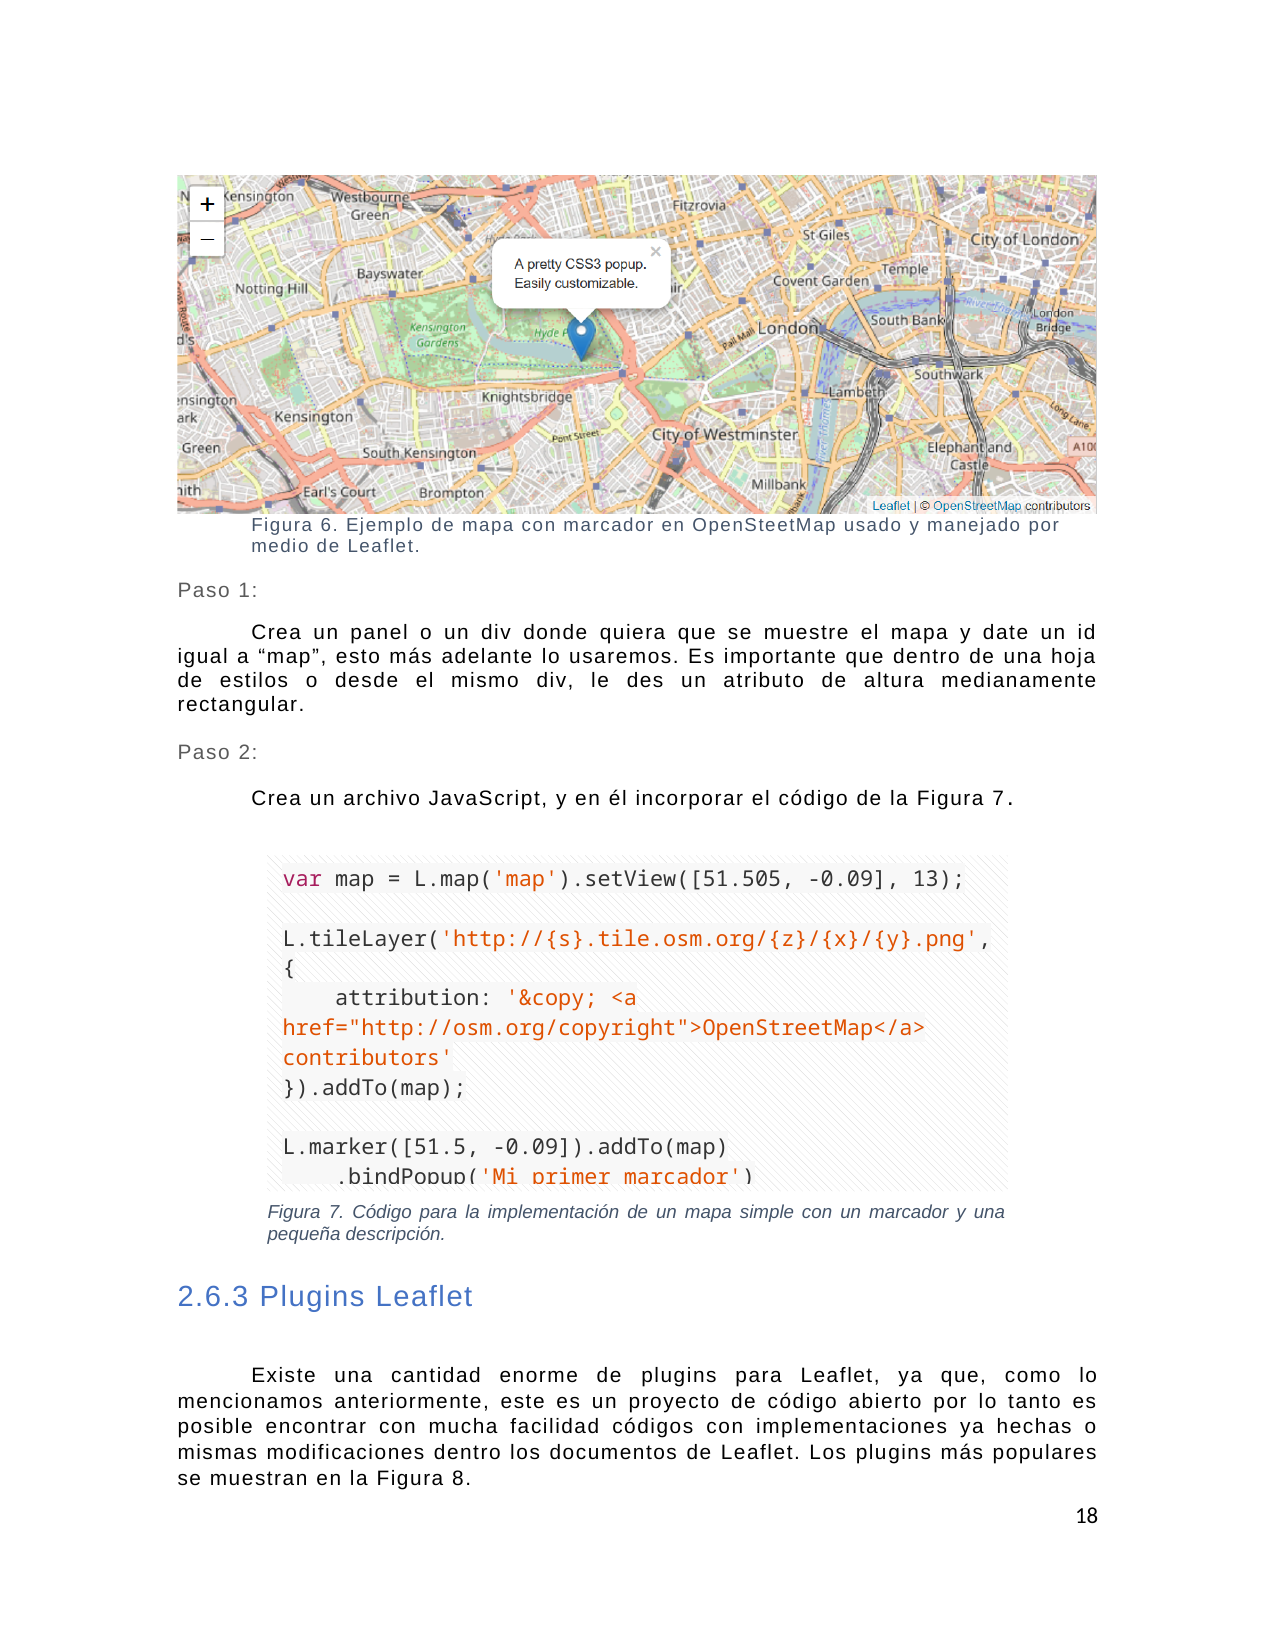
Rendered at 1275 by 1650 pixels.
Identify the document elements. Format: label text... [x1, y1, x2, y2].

text Existe una cantidad enorme de plugins para Leaflet, ya que, como lo mencionamos anteriormente, este es un proyecto de código abierto por lo tanto es posible encontrar con mucha facilidad códigos con implementaciones ya hechas o mismas modificaciones dentro los documentos de Leaflet. Los plugins más populares se muestran en la Figura 8. [177, 1363, 1098, 1490]
subtitle Paso 1: [177, 578, 1098, 602]
text Figura 6. Ejemplo de mapa con marcador en OpenSteetMap usado y manejado por medio de Leaflet. [251, 514, 1098, 557]
text Crea un panel o un div donde quiera que se muestre el mapa y date un id igual a “map”, esto más adelante lo usaremos. Es importante que dentro de una hoja de estilos o desde el mismo div, le des un atributo de altura medianamente rectangular. [177, 620, 1098, 716]
picture [177, 175, 1098, 514]
subtitle 2.6.3 Plugins Leaflet [177, 1279, 1098, 1313]
text Crea un archivo JavaScript, y en él incorporar el código de la Figura 7. [177, 782, 1098, 811]
subtitle Paso 2: [177, 740, 1098, 764]
